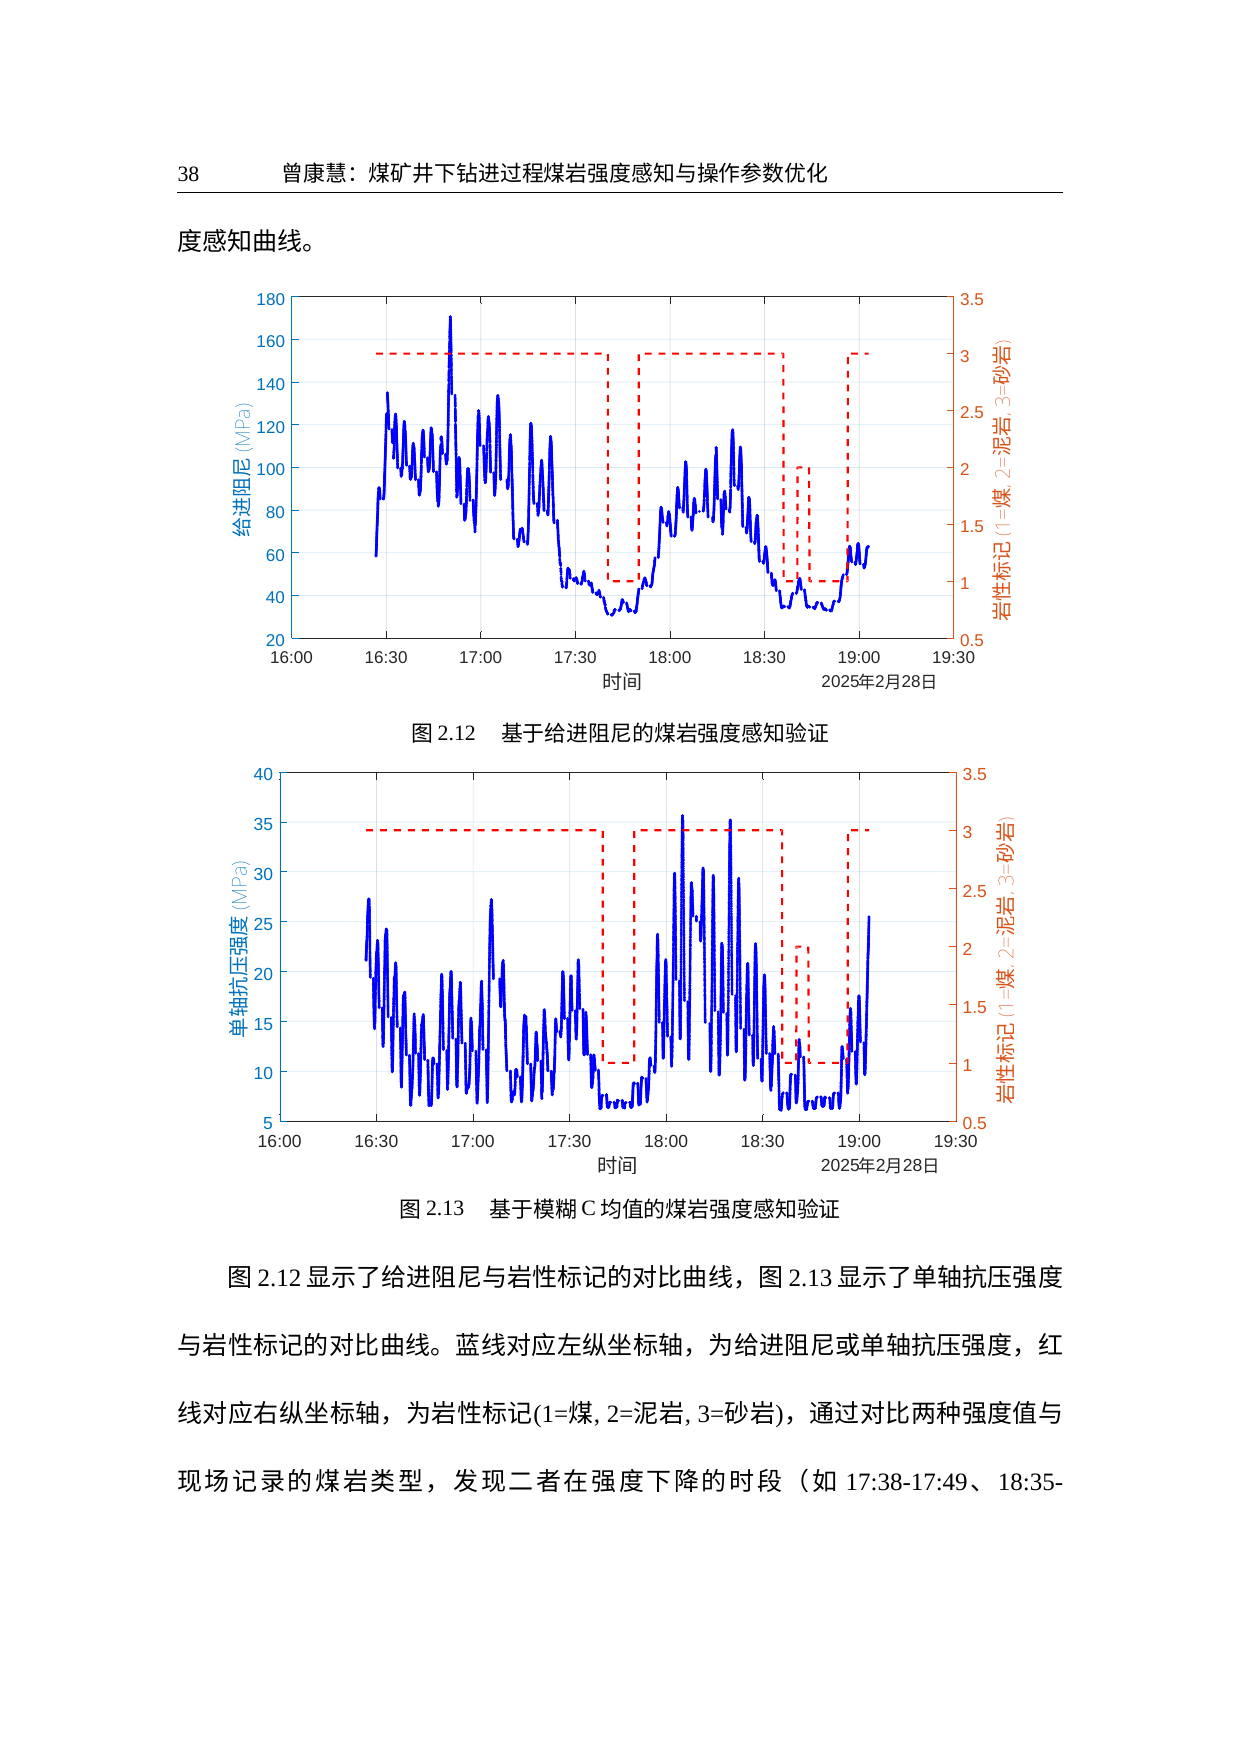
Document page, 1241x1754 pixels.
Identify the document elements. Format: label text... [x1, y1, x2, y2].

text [177, 206, 1063, 274]
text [177, 1241, 1063, 1513]
text 图2.13 基于模糊C均值的煤岩强度感知验证 [177, 1191, 1063, 1224]
text 图2.12 基于给进阻尼的煤岩强度感知验证 [177, 715, 1063, 749]
